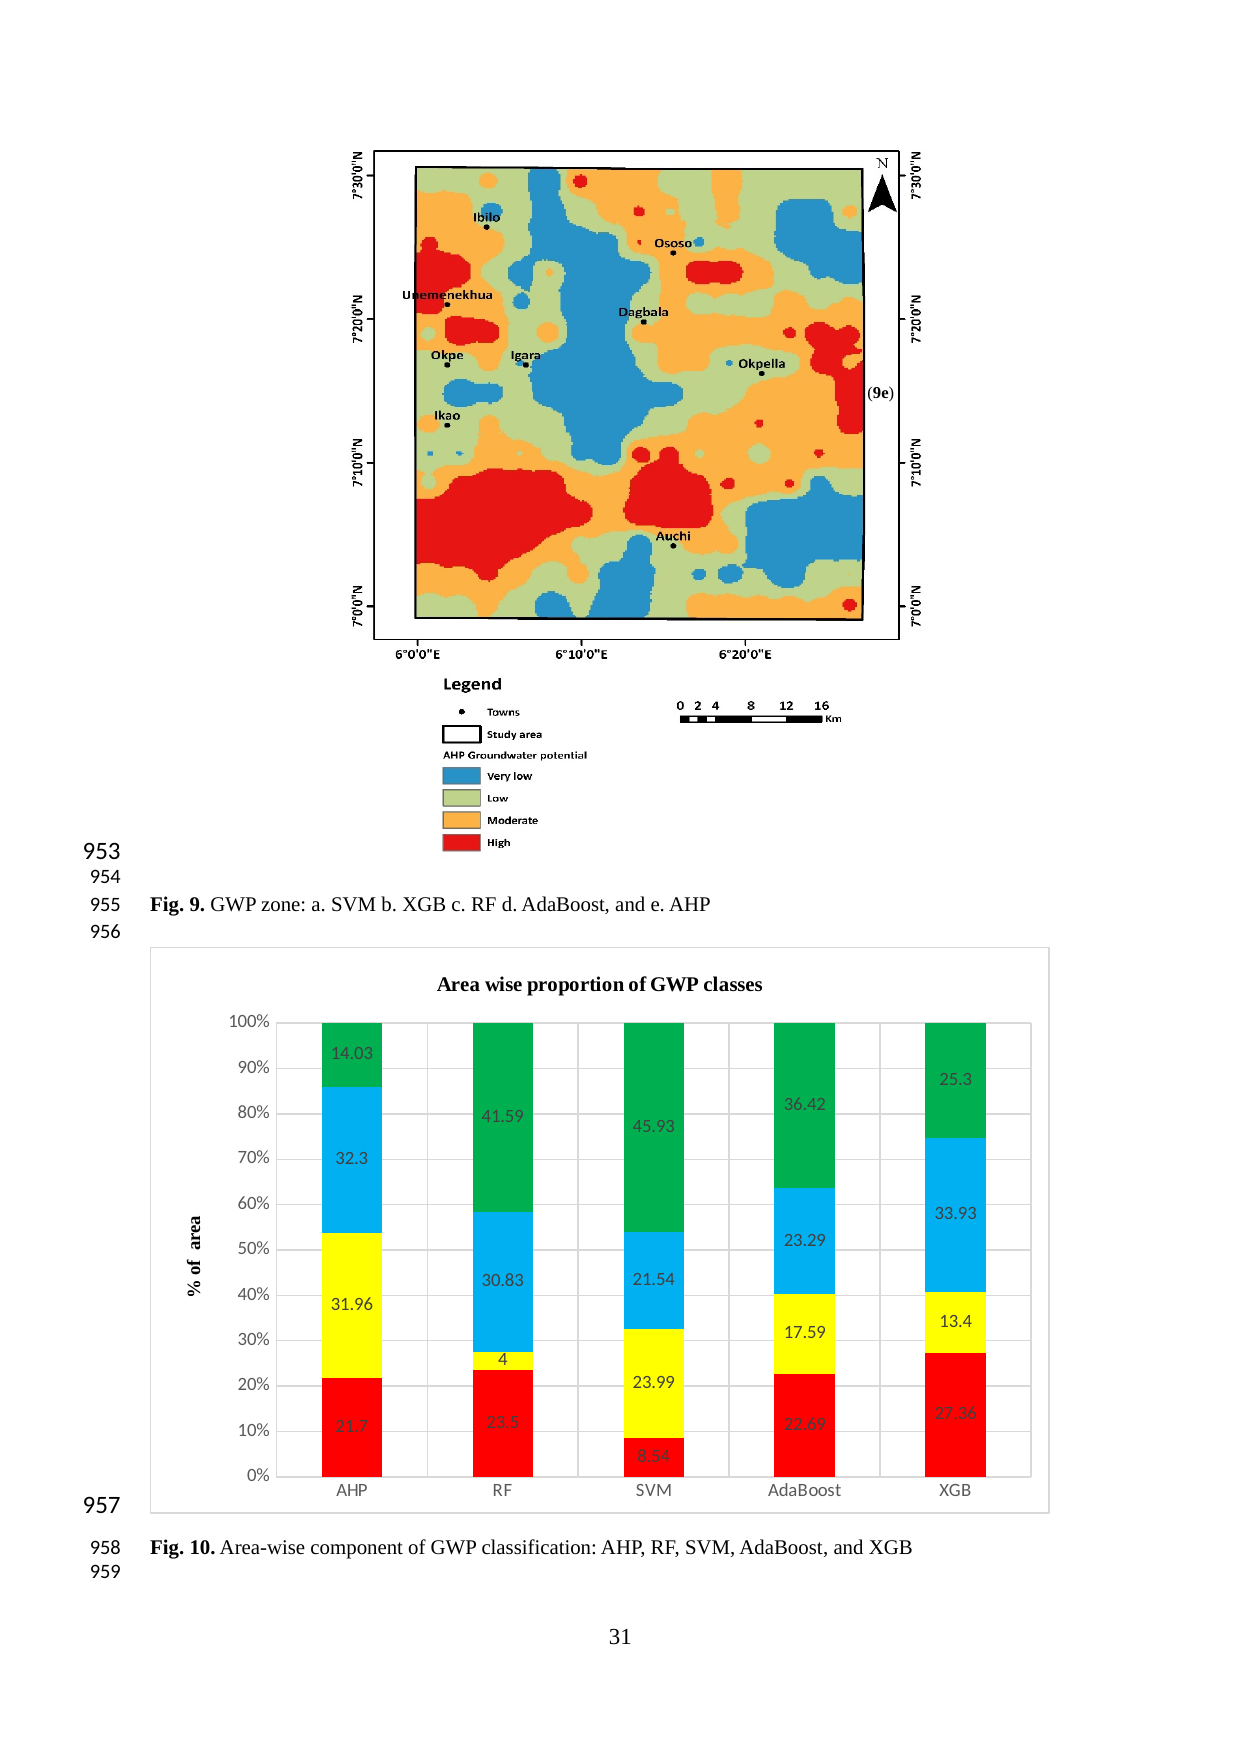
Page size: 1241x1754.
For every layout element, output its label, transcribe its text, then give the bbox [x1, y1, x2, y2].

picture [342, 150, 935, 860]
text Fig. 9. GWP zone: a. SVM b. XGB c. RF d. AdaBoost, and e. AHP [150, 891, 1090, 916]
text Fig. 10. Area-wise component of GWP classification: AHP, RF, SVM, AdaBoost, and XGB [150, 1535, 1090, 1559]
